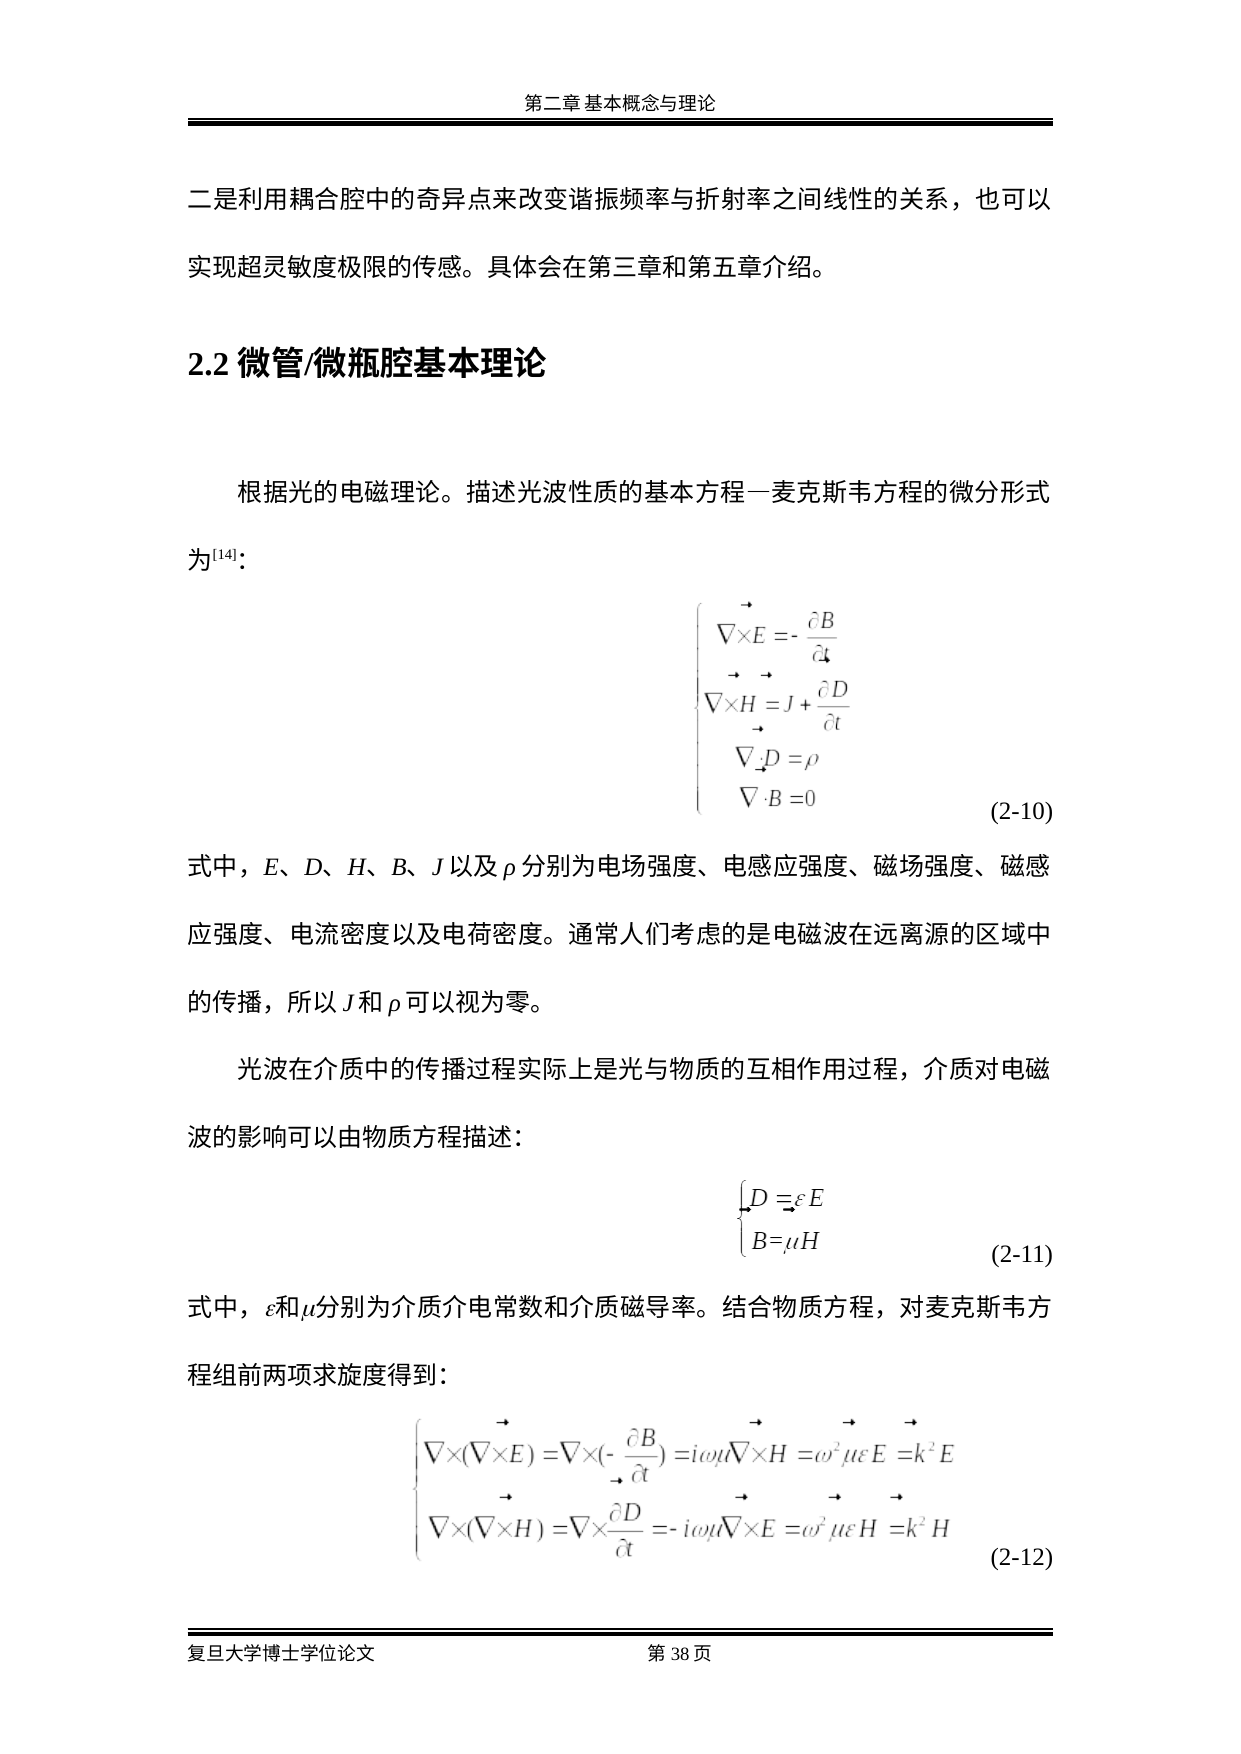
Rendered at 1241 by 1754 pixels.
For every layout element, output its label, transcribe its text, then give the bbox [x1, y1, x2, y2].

text 式中，和分别为介质介电常数和介质磁导率。结合物质方程，对麦克斯韦方程组前两项求旋度得到： [187, 1272, 1053, 1408]
text (2-10) [187, 593, 1053, 830]
text (2-11) [187, 1170, 1053, 1272]
text 根据光的电磁理论。描述光波性质的基本方程—麦克斯韦方程的微分形式为[14]： [187, 457, 1053, 593]
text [187, 164, 1053, 300]
text 光波在介质中的传播过程实际上是光与物质的互相作用过程，介质对电磁波的影响可以由物质方程描述： [187, 1034, 1053, 1170]
subtitle 2.2 微管/微瓶腔基本理论 [187, 327, 1053, 395]
text (2-12) [187, 1408, 1053, 1577]
text 式中，E、D、H、B、J以及ρ分别为电场强度、电感应强度、磁场强度、磁感应强度、电流密度以及电荷密度。通常人们考虑的是电磁波在远离源的区域中的传播，所以J和ρ可以视为零。 [187, 830, 1053, 1034]
